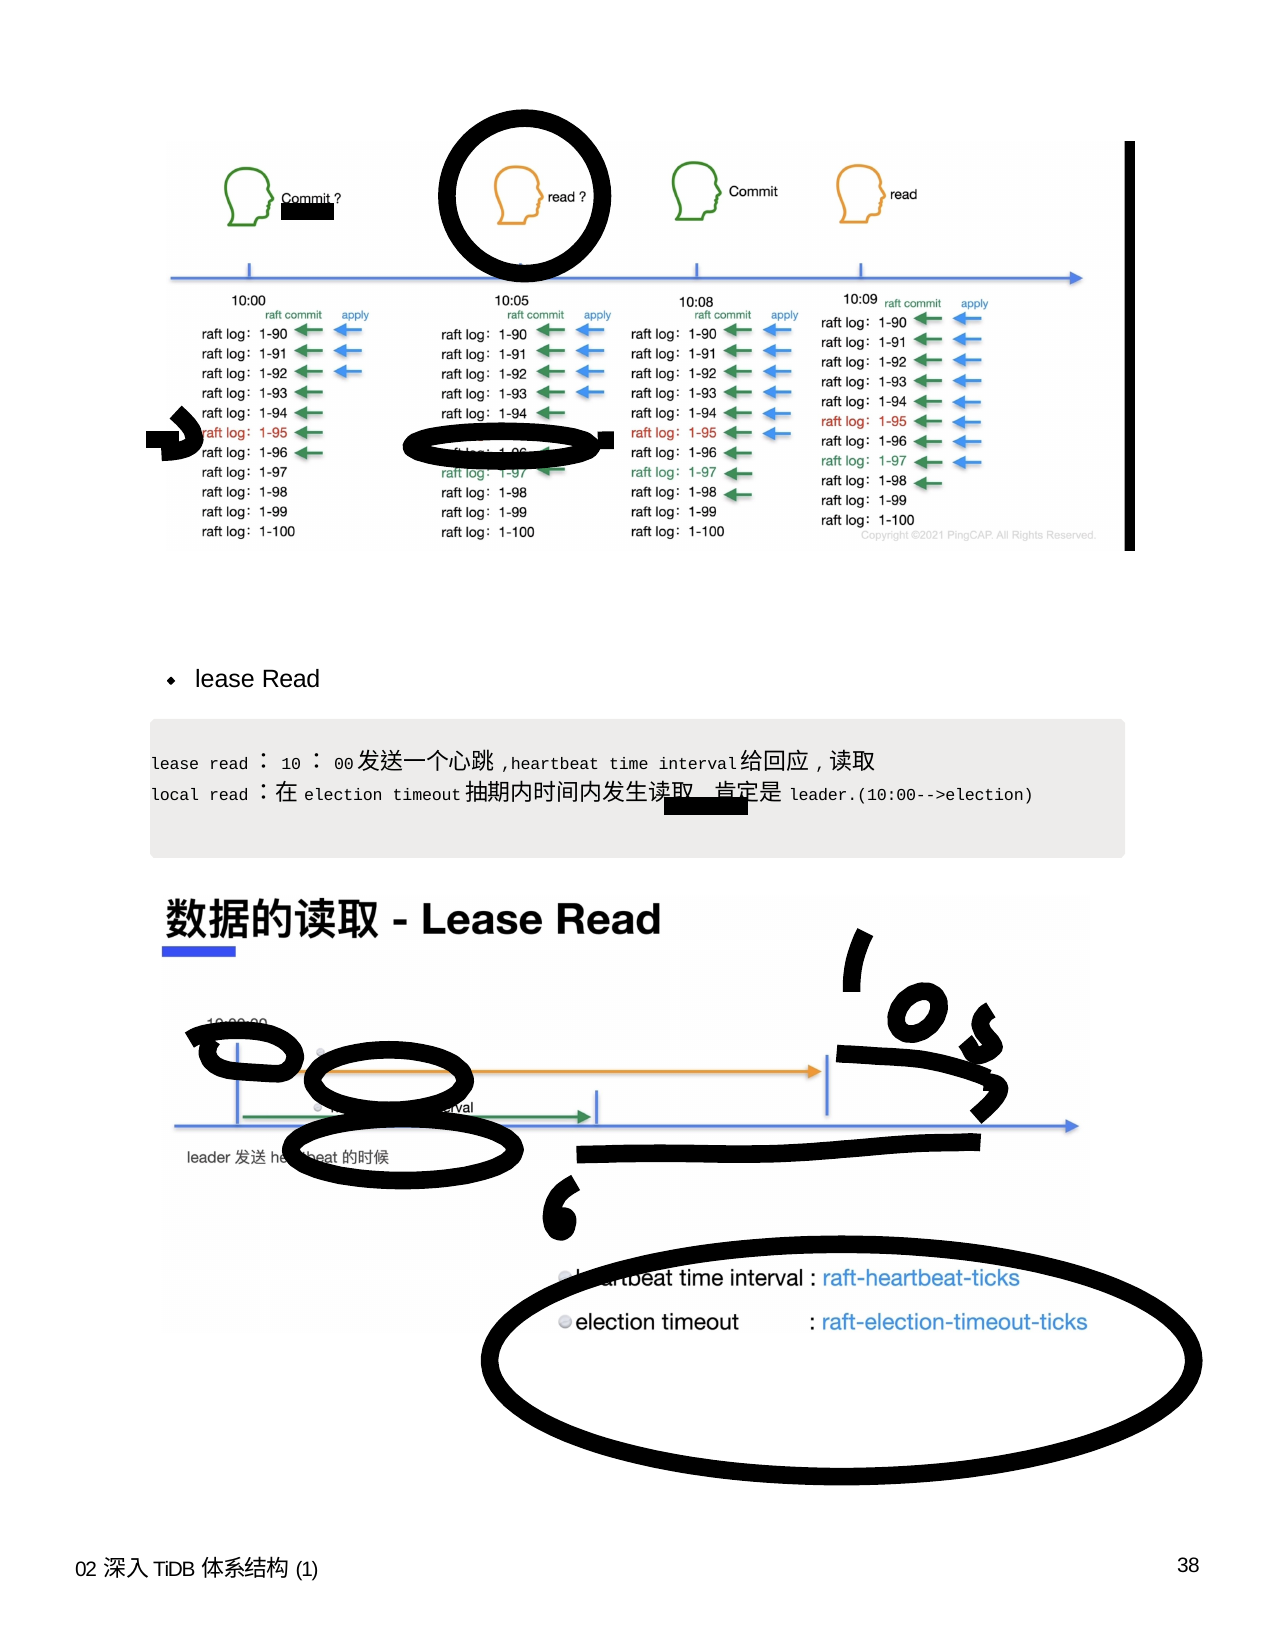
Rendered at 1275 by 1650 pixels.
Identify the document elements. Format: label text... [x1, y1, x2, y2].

picture [166, 141, 1135, 551]
picture [161, 895, 1090, 1333]
picture [456, 141, 593, 264]
picture [512, 1254, 1090, 1333]
text lease Read [195, 664, 1212, 693]
